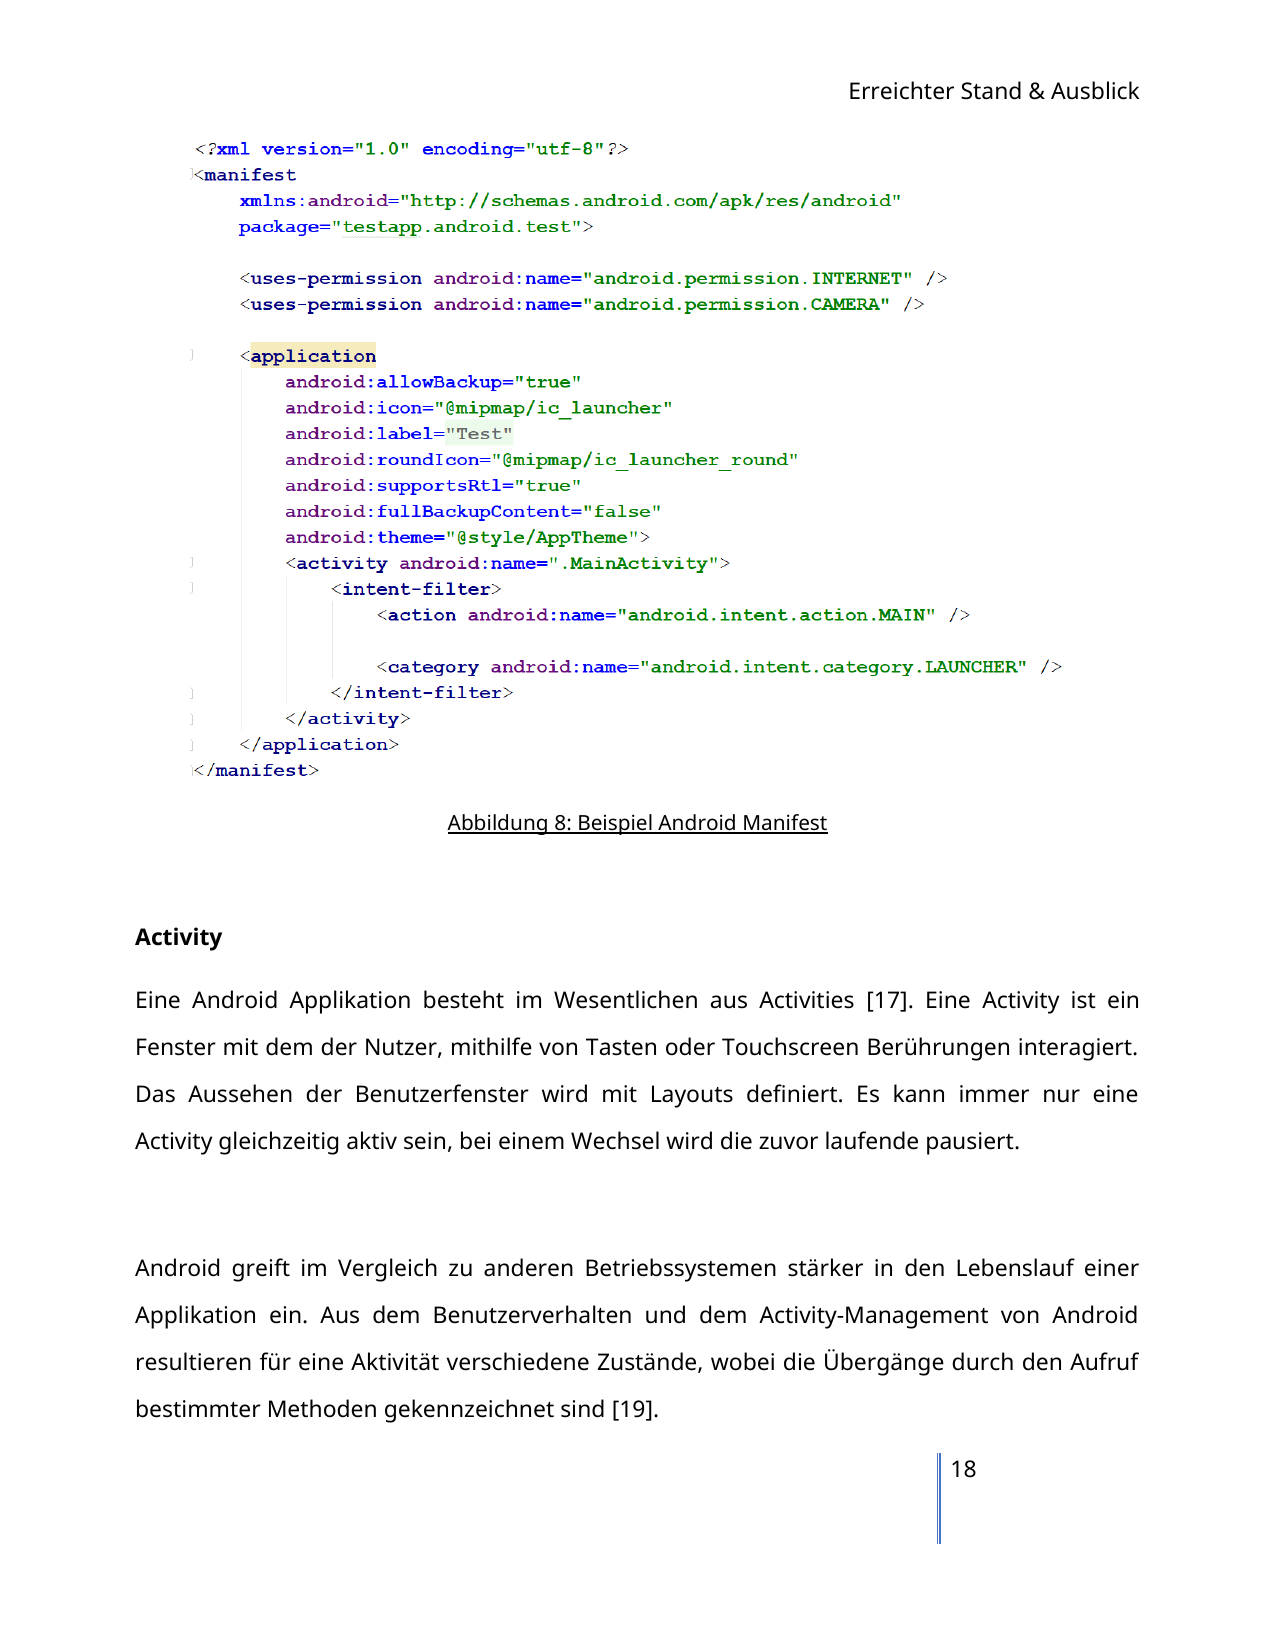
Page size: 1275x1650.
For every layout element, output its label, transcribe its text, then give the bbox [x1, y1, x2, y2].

text Android greift im Vergleich zu anderen Betriebssystemen stärker in den Lebenslauf einer Applikation ein. Aus dem Benutzerverhalten und dem Activity-Management von Android resultieren für eine Aktivität verschiedene Zustände, wobei die Übergänge durch den Aufruf bestimmter Methoden gekennzeichnet sind . [135, 1252, 1140, 1424]
picture [190, 135, 1086, 776]
text Eine Android Applikation besteht im Wesentlichen aus Activities. Eine Activity ist ein Fenster mit dem der Nutzer, mithilfe von Tasten oder Touchscreen Berührungen interagiert. Das Aussehen der Benutzerfenster wird mit Layouts definiert. Es kann immer nur eine Activity gleichzeitig aktiv sein, bei einem Wechsel wird die zuvor laufende pausiert. [135, 984, 1140, 1156]
text Activity [135, 921, 1140, 952]
